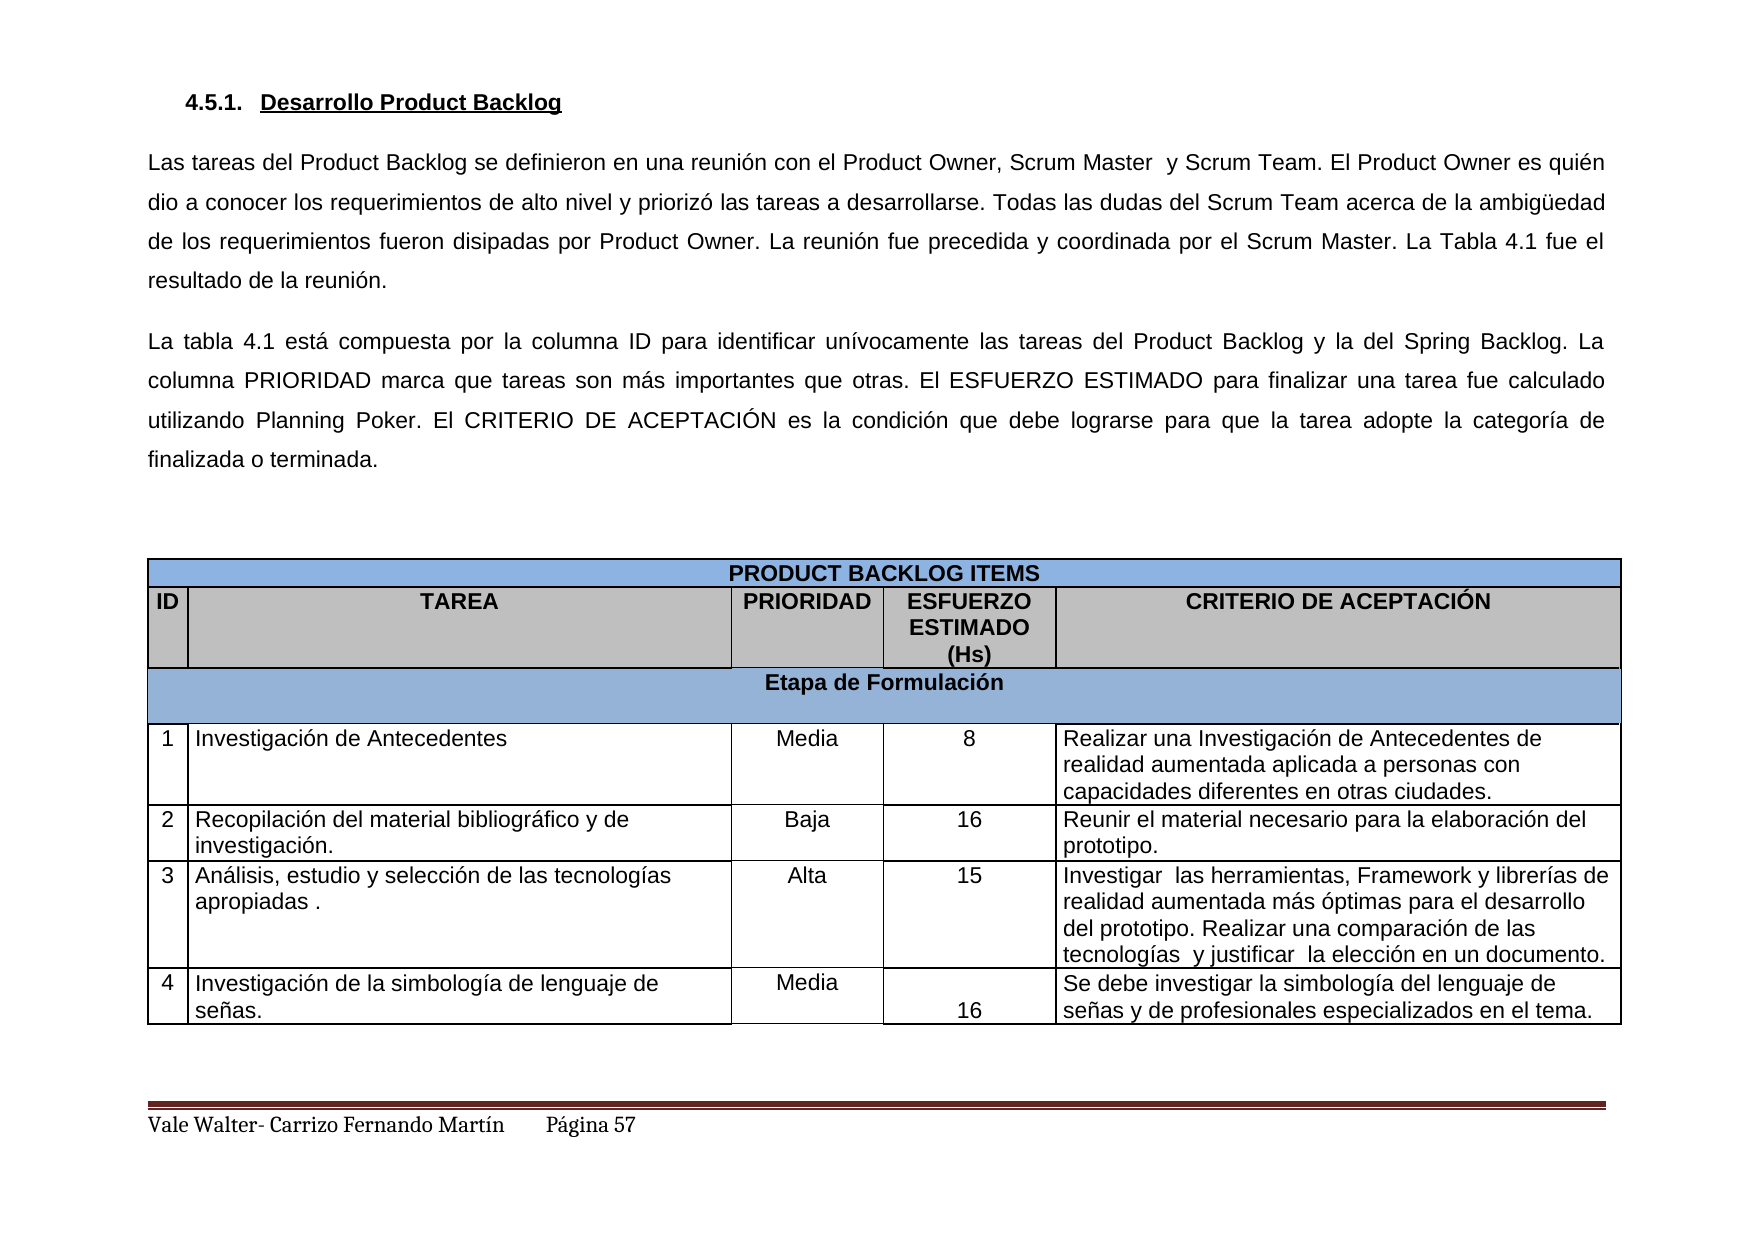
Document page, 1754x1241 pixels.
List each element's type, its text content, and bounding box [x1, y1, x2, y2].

text Las tareas del Product Backlog se definieron en una reunión con el Product Owner, Scrum Master y Scrum Team. El Product Owner es quién dio a conocer los requerimientos de alto nivel y priorizó las tareas a desarrollarse. Todas las dudas del Scrum Team acerca de la ambigüedad de los requerimientos fueron disipadas por Product Owner. La reunión fue precedida y coordinada por el Scrum Master. La Tabla 4.1 fue el resultado de la reunión. [148, 149, 1606, 294]
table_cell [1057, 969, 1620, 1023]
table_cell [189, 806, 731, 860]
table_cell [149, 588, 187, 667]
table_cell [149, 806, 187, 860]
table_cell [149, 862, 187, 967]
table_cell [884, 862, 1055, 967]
text La tabla 4.1 está compuesta por la columna ID para identificar unívocamente las tareas del Product Backlog y la del Spring Backlog. La columna PRIORIDAD marca que tareas son más importantes que otras. El ESFUERZO ESTIMADO para finalizar una tarea fue calculado utilizando Planning Poker. El CRITERIO DE ACEPTACIÓN es la condición que debe lograrse para que la tarea adopte la categoría de finalizada o terminada. [148, 328, 1606, 472]
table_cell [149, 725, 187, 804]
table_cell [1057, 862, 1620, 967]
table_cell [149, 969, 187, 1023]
list Desarrollo Product Backlog [185, 89, 1606, 115]
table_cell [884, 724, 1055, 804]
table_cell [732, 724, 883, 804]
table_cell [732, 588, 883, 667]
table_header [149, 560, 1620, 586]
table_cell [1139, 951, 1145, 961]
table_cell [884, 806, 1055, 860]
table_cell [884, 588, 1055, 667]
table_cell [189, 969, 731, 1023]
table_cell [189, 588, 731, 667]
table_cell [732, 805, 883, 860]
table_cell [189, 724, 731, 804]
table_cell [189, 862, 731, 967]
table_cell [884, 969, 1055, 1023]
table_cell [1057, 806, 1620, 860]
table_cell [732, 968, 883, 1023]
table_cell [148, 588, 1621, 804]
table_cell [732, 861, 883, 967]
